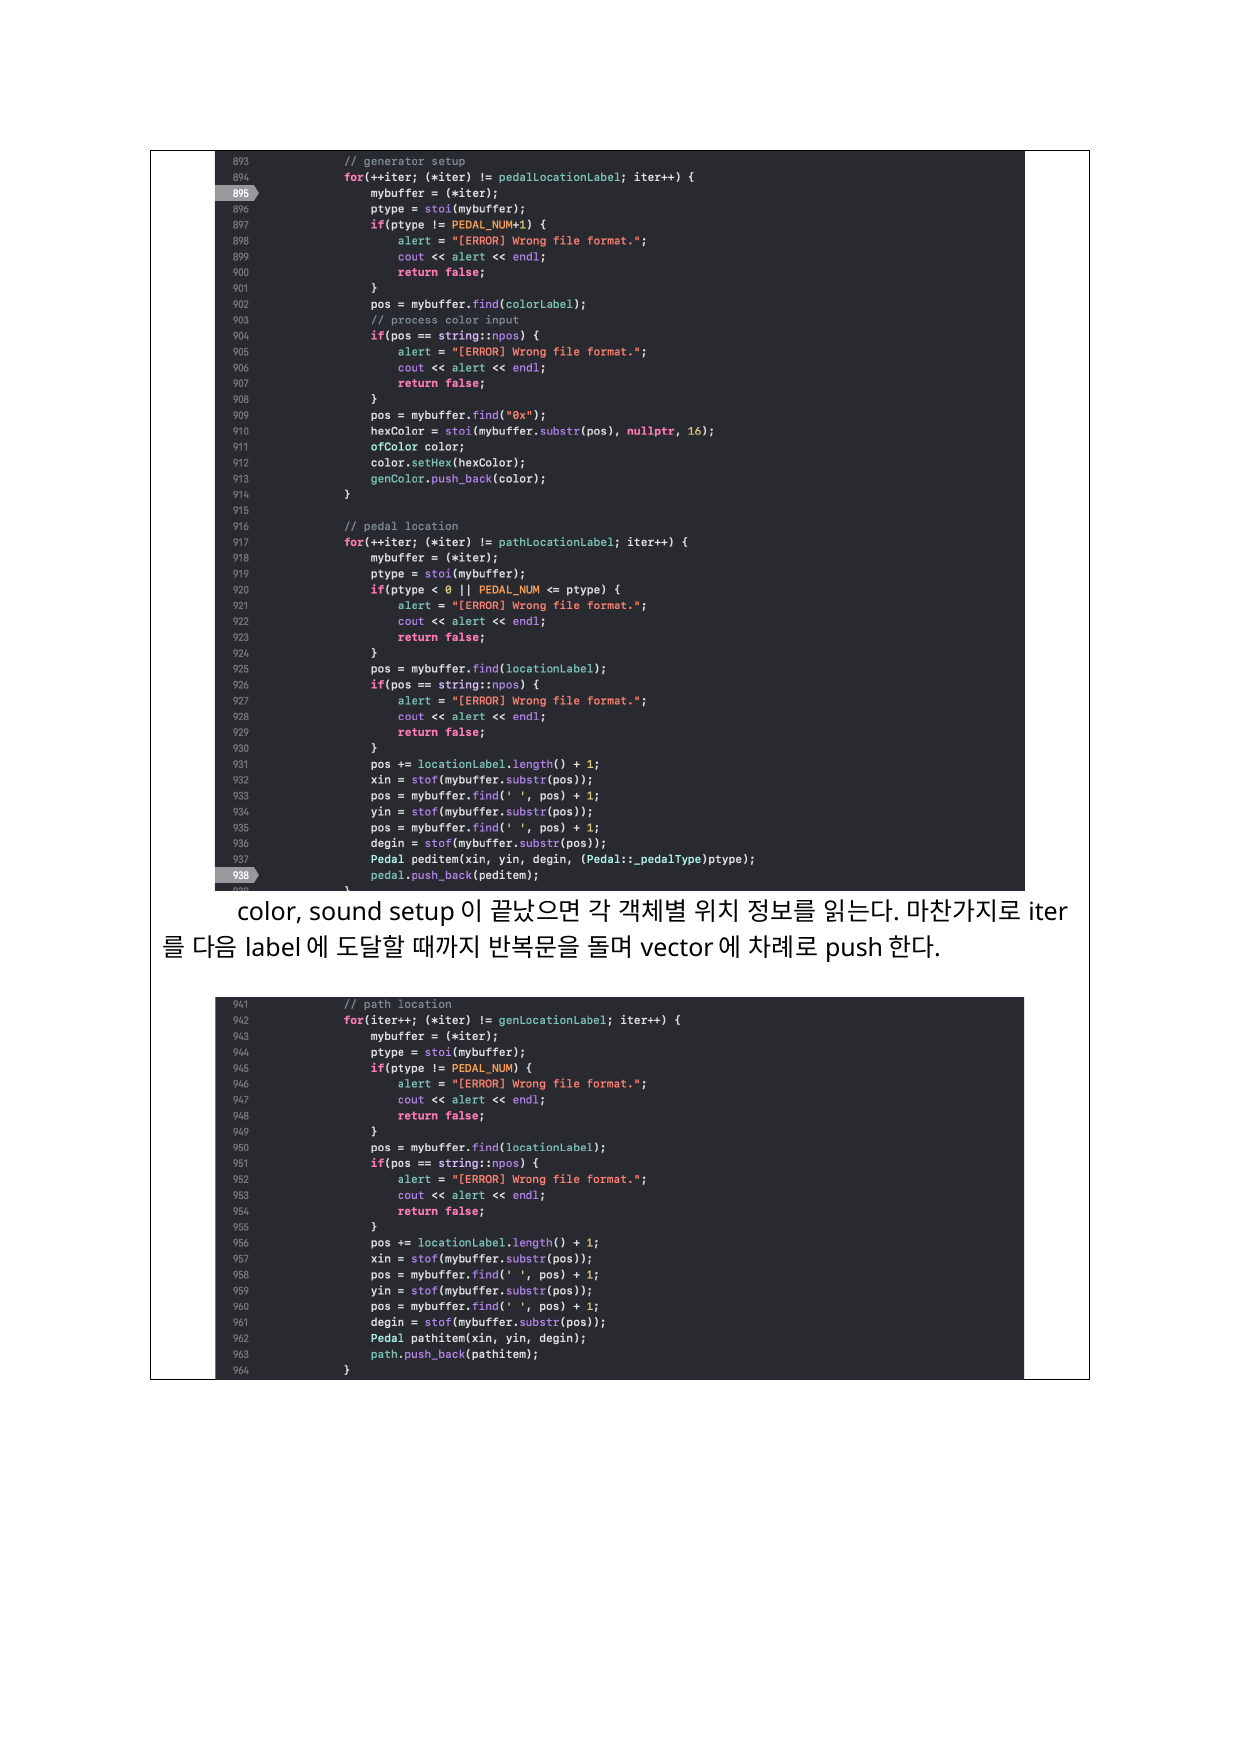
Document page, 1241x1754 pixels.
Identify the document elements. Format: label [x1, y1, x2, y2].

picture [214, 151, 1025, 891]
picture [215, 997, 1025, 1380]
table_header [151, 151, 1089, 1379]
